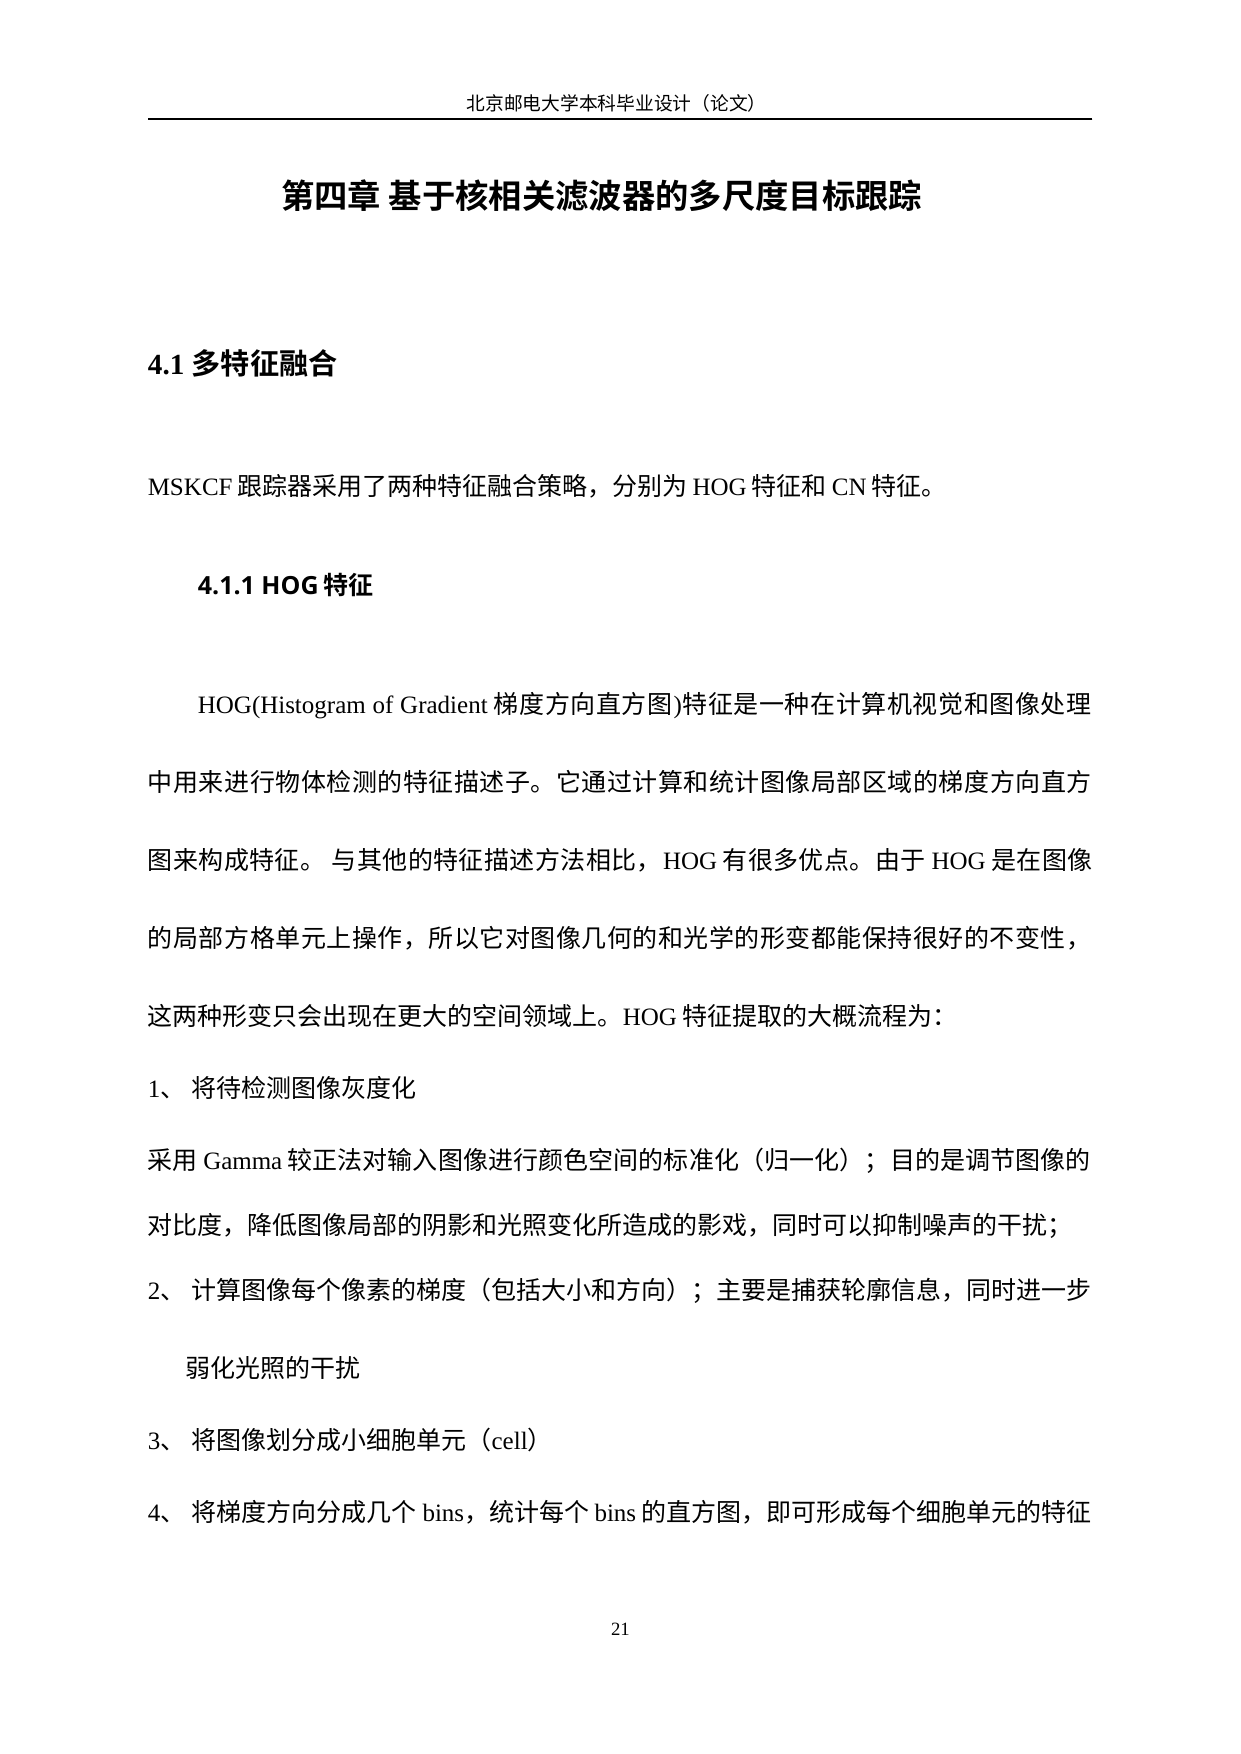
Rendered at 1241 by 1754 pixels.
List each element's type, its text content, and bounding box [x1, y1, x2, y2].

text HOG(Histogram of Gradient梯度方向直方图)特征是一种在计算机视觉和图像处理中用来进行物体检测的特征描述子。它通过计算和统计图像局部区域的梯度方向直方图来构成特征。 与其他的特征描述方法相比，HOG有很多优点。由于HOG是在图像的局部方格单元上操作，所以它对图像几何的和光学的形变都能保持很好的不变性，这两种形变只会出现在更大的空间领域上。HOG特征提取的大概流程为： [148, 798, 1092, 918]
subtitle 4.1 多特征融合 [148, 329, 1092, 394]
subtitle 4.1.1 HOG特征 [148, 551, 1092, 616]
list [148, 1478, 1092, 1543]
list 将图像划分成小细胞单元（cell） [148, 1406, 1092, 1471]
subtitle 第四章 基于核相关滤波器的多尺度目标跟踪 [148, 162, 1092, 227]
list 将待检测图像灰度化 [148, 1054, 1092, 1119]
text MSKCF跟踪器采用了两种特征融合策略，分别为HOG特征和CN特征。 [148, 452, 1092, 517]
text 采用Gamma较正法对输入图像进行颜色空间的标准化（归一化）；目的是调节图像的对比度，降低图像局部的阴影和光照变化所造成的影戏，同时可以抑制噪声的干扰； [148, 1126, 1092, 1256]
text HOG(Histogram of Gradient梯度方向直方图)特征是一种在计算机视觉和图像处理中用来进行物体检测的特征描述子。它通过计算和统计图像局部区域的梯度方向直方图来构成特征。 与其他的特征描述方法相比，HOG有很多优点。由于HOG是在图像的局部方格单元上操作，所以它对图像几何的和光学的形变都能保持很好的不变性，这两种形变只会出现在更大的空间领域上。HOG特征提取的大概流程为： [148, 954, 1092, 1047]
list 计算图像每个像素的梯度（包括大小和方向）；主要是捕获轮廓信息，同时进一步弱化光照的干扰 [148, 1256, 1092, 1399]
text HOG(Histogram of Gradient梯度方向直方图)特征是一种在计算机视觉和图像处理中用来进行物体检测的特征描述子。它通过计算和统计图像局部区域的梯度方向直方图来构成特征。 与其他的特征描述方法相比，HOG有很多优点。由于HOG是在图像的局部方格单元上操作，所以它对图像几何的和光学的形变都能保持很好的不变性，这两种形变只会出现在更大的空间领域上。HOG特征提取的大概流程为： [148, 670, 1092, 762]
